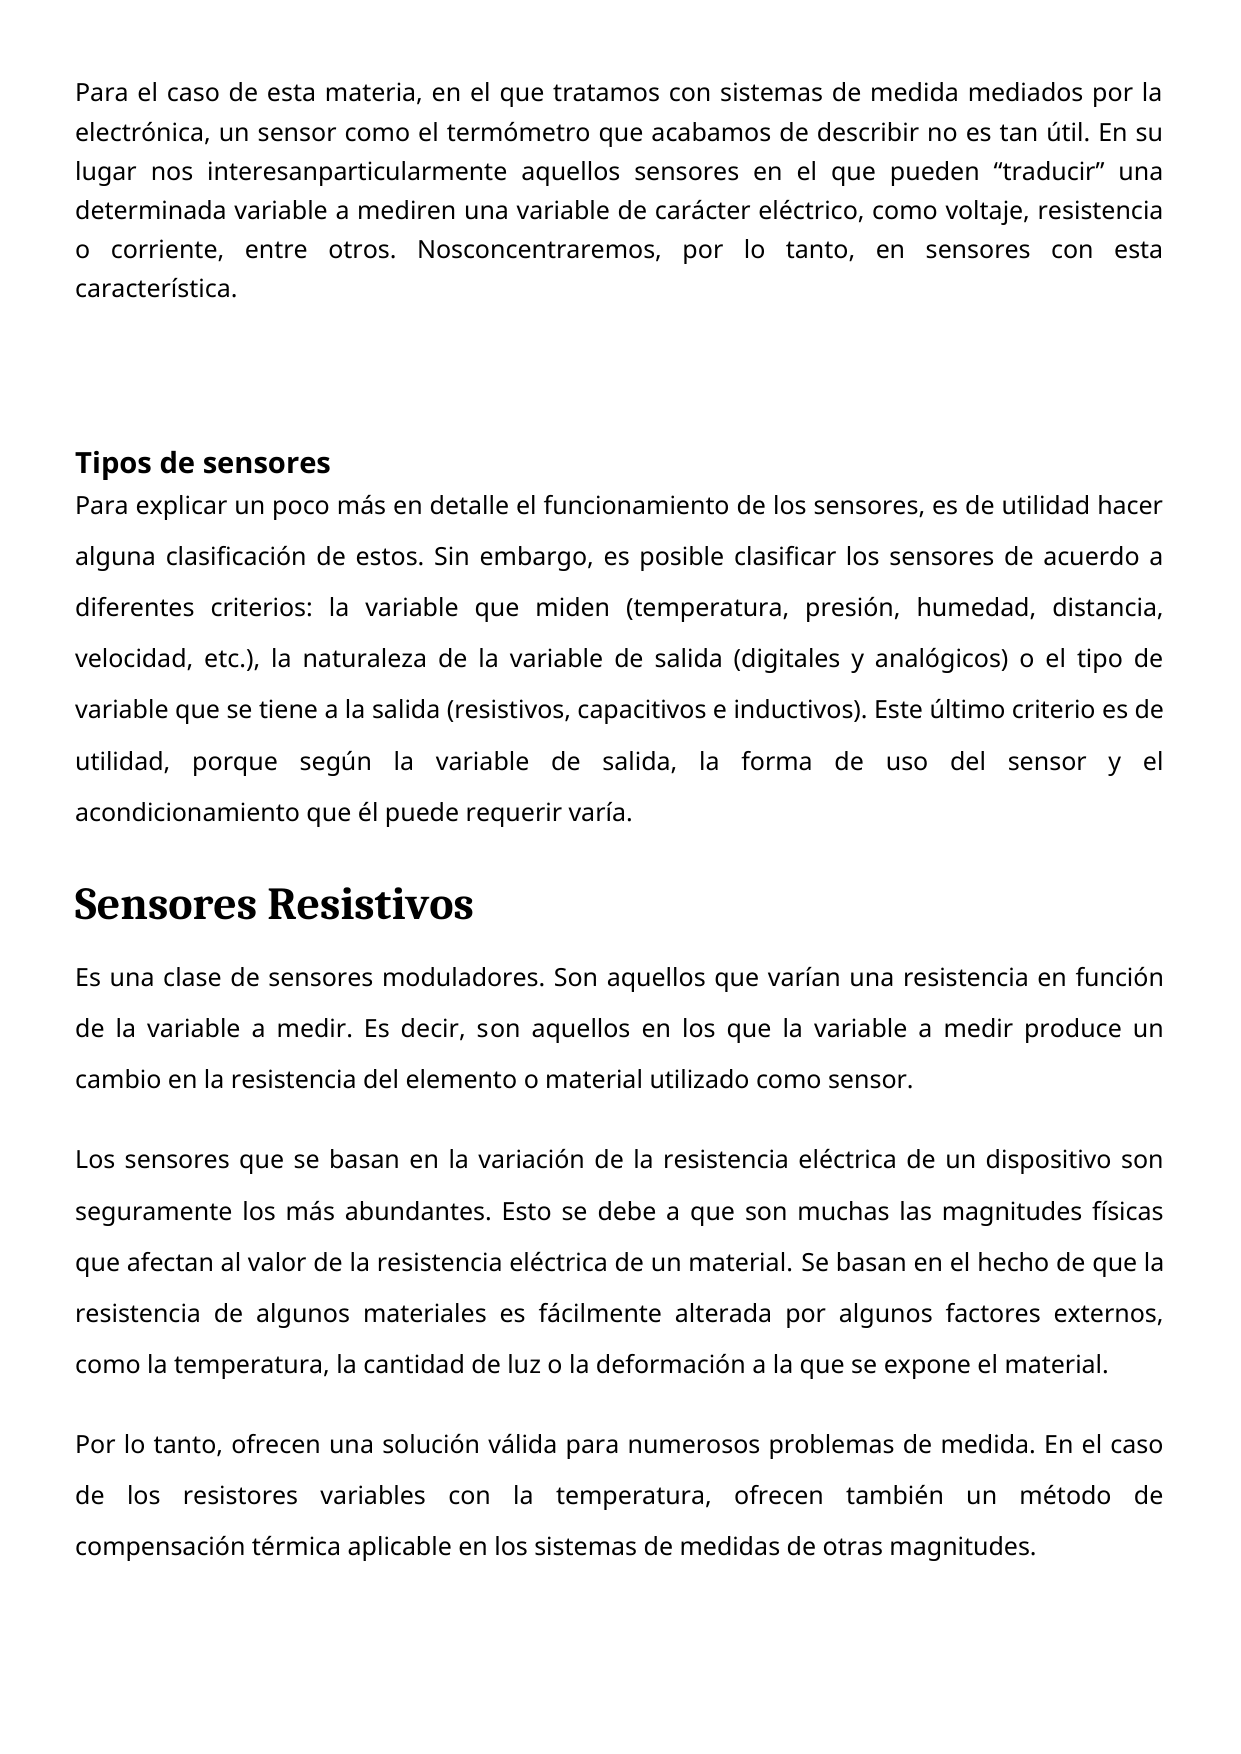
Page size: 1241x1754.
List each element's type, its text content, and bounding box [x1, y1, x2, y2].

title Sensores Resistivos [75, 1056, 1165, 1108]
text Para el caso de esta materia, en el que tratamos con sistemas de medida mediados por la electrónica, un sensor como el termómetro que acabamos de describir no es tan útil. En su lugar nos interesanparticularmente aquellos sensores en el que pueden “traducir” una determinada variable a mediren una variable de carácter eléctrico, como voltaje, resistencia o corriente, entre otros. Nosconcentraremos, por lo tanto, en sensores con esta característica. [75, 253, 1165, 523]
text Tipos de sensores [75, 620, 1165, 660]
text Figura - Termómetro de mercurio [75, 188, 1165, 216]
text Es una clase de sensores moduladores. Son aquellos que varían una resistencia en función de la variable a medir. Es decir, son aquellos en los que la variable a medir produce un cambio en la resistencia del elemento o material utilizado como sensor. [75, 1137, 1165, 1274]
text Para explicar un poco más en detalle el funcionamiento de los sensores, es de utilidad hacer alguna clasificación de estos. Sin embargo, es posible clasificar los sensores de acuerdo a diferentes criterios: la variable que miden (temperatura, presión, humedad, distancia, velocidad, etc.), la naturaleza de la variable de salida (digitales y analógicos) o el tipo de variable que se tiene a la salida (resistivos, capacitivos e inductivos). Este último criterio es de utilidad, porque según la variable de salida, la forma de uso del sensor y el acondicionamiento que él puede requerir varía. [75, 666, 1165, 1006]
text Los sensores que se basan en la variación de la resistencia eléctrica de un dispositivo son seguramente los más abundantes. Esto se debe a que son muchas las magnitudes físicas que afectan al valor de la resistencia eléctrica de un material. Se basan en el hecho de que la resistencia de algunos materiales es fácilmente alterada por algunos factores externos, como la temperatura, la cantidad de luz o la deformación a la que se expone el material. [75, 1320, 1165, 1558]
